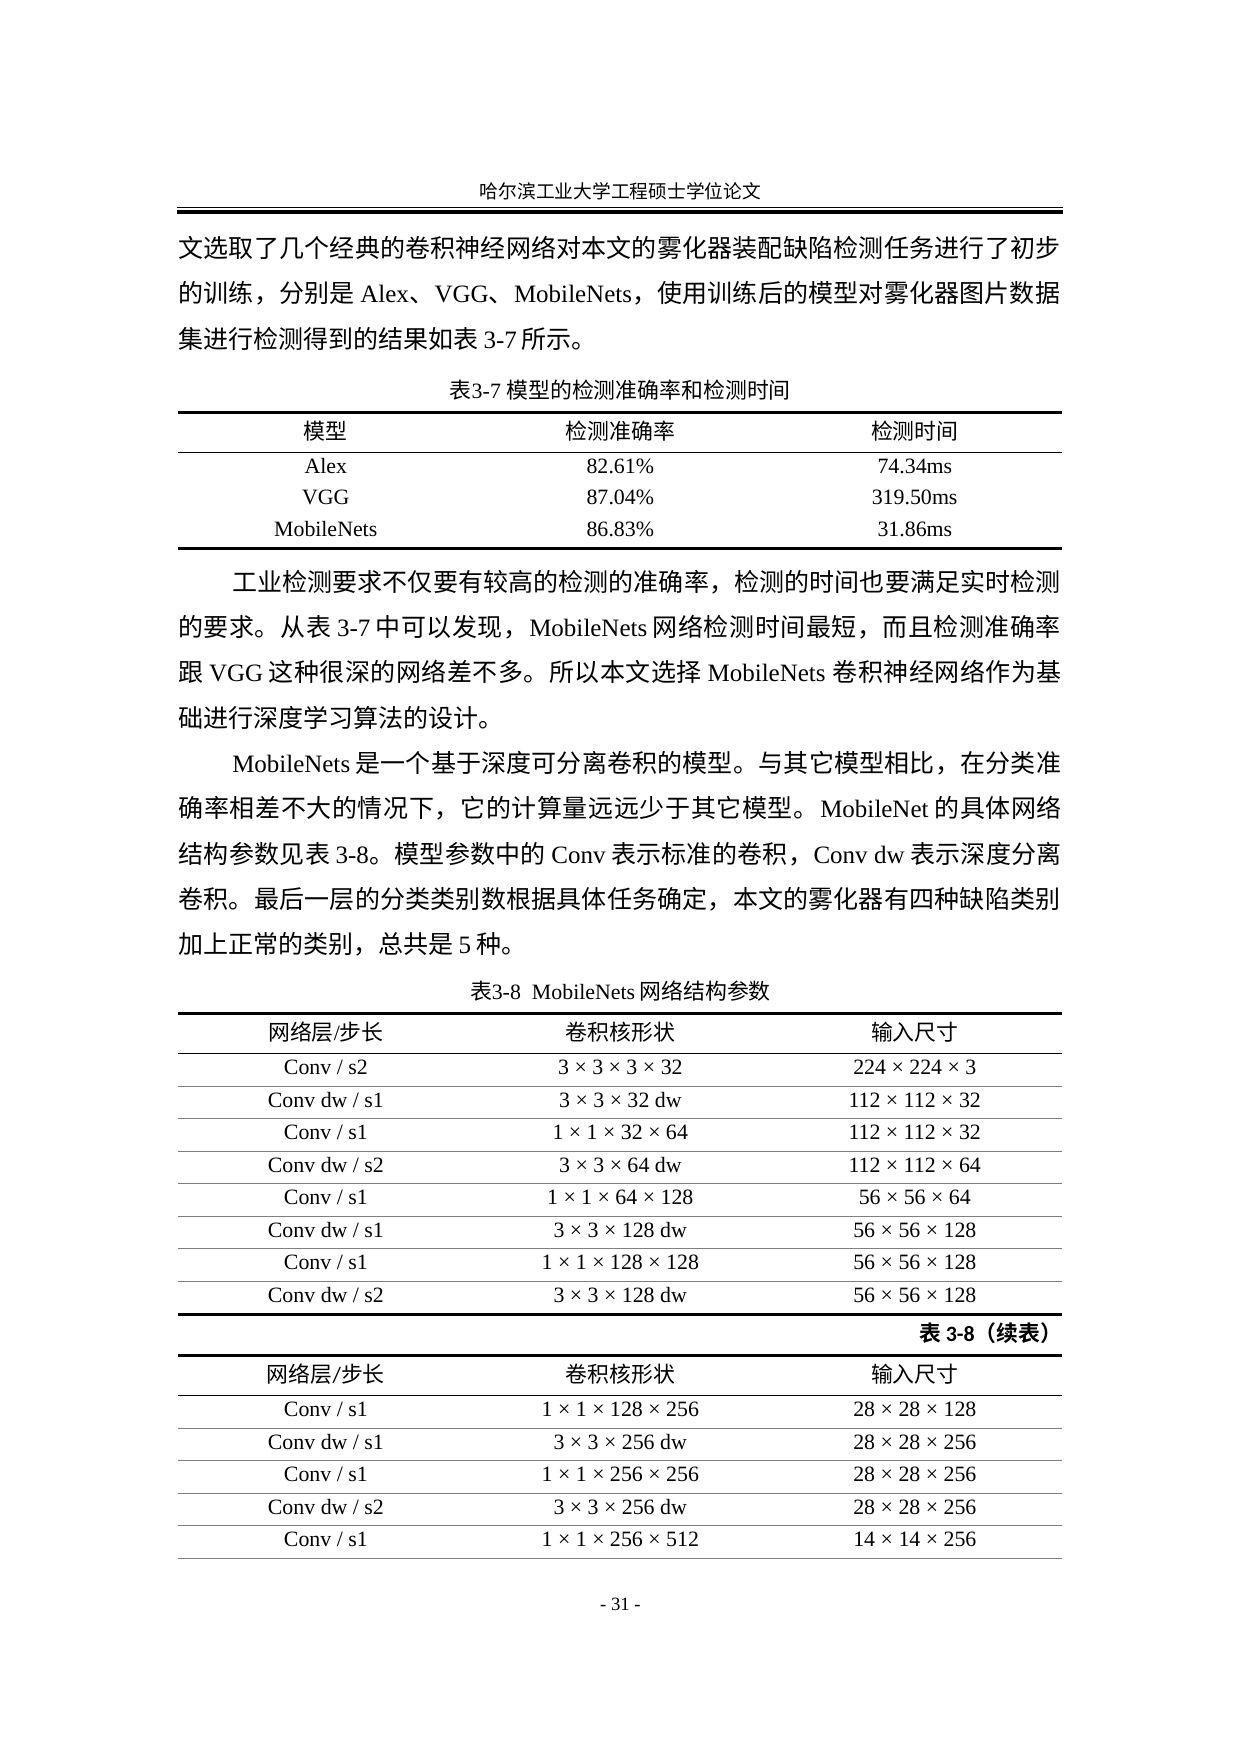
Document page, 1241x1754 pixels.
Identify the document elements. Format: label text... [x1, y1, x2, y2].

table_cell 31.86ms [767, 516, 1062, 547]
table_cell 3 × 3 × 128 dw [473, 1282, 767, 1313]
table_header 检测准确率 [473, 414, 767, 452]
table_header 模型 [178, 414, 473, 452]
table_cell 56 × 56 × 128 [767, 1249, 1062, 1281]
table_cell Conv dw / s1 [178, 1217, 473, 1248]
table_cell 74.34ms [767, 453, 1062, 484]
table_cell 28 × 28 × 128 [767, 1396, 1062, 1428]
table_cell 224 × 224 × 3 [767, 1054, 1062, 1086]
table_header 卷积核形状 [473, 1015, 767, 1053]
table_cell 1 × 1 × 32 × 64 [473, 1119, 767, 1151]
table_cell 卷积核形状 [473, 1357, 767, 1395]
table_cell 1 × 1 × 128 × 128 [473, 1249, 767, 1281]
table_header 检测时间 [767, 414, 1062, 452]
table_header 输入尺寸 [767, 1015, 1062, 1053]
table_cell 86.83% [473, 516, 767, 547]
table_cell 3 × 3 × 64 dw [473, 1152, 767, 1183]
table_cell Conv dw / s2 [178, 1494, 473, 1525]
table_cell 输入尺寸 [767, 1357, 1062, 1395]
table_cell Conv / s1 [178, 1461, 473, 1493]
table_cell 1 × 1 × 256 × 256 [473, 1461, 767, 1493]
table_cell 3 × 3 × 256 dw [473, 1429, 767, 1460]
table_cell Conv / s1 [178, 1249, 473, 1281]
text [178, 228, 1062, 355]
table_cell 3 × 3 × 128 dw [473, 1217, 767, 1248]
table_cell Conv / s1 [178, 1119, 473, 1151]
table_cell 56 × 56 × 64 [767, 1184, 1062, 1216]
table_cell Conv dw / s1 [178, 1429, 473, 1460]
table_cell 112 × 112 × 32 [767, 1087, 1062, 1118]
table_cell Alex [178, 453, 473, 484]
table_cell 112 × 112 × 32 [767, 1119, 1062, 1151]
table_cell 319.50ms [767, 484, 1062, 516]
table_cell Conv dw / s2 [178, 1152, 473, 1183]
table_cell 14 × 14 × 256 [767, 1526, 1062, 1558]
table_cell 112 × 112 × 64 [767, 1152, 1062, 1183]
table_cell 28 × 28 × 256 [767, 1494, 1062, 1525]
table_cell 网络层/步长 [178, 1357, 473, 1395]
table_cell 82.61% [473, 453, 767, 484]
table_cell Conv / s1 [178, 1396, 473, 1428]
table_cell 56 × 56 × 128 [767, 1217, 1062, 1248]
table_cell 56 × 56 × 128 [767, 1282, 1062, 1313]
table_cell 3 × 3 × 3 × 32 [473, 1054, 767, 1086]
table_cell 1 × 1 × 256 × 512 [473, 1526, 767, 1558]
table_cell VGG [178, 484, 473, 516]
table_cell Conv / s1 [178, 1184, 473, 1216]
table_cell 3 × 3 × 32 dw [473, 1087, 767, 1118]
table_cell Conv dw / s1 [178, 1087, 473, 1118]
table_cell 1 × 1 × 128 × 256 [473, 1396, 767, 1428]
table_header 网络层/步长 [178, 1015, 473, 1053]
table_cell Conv / s2 [178, 1054, 473, 1086]
table_cell 87.04% [473, 484, 767, 516]
table_cell 28 × 28 × 256 [767, 1429, 1062, 1460]
table_cell Conv dw / s2 [178, 1282, 473, 1313]
table_cell MobileNets [178, 516, 473, 547]
table_cell 28 × 28 × 256 [767, 1461, 1062, 1493]
table_cell 3 × 3 × 256 dw [473, 1494, 767, 1525]
table_cell Conv / s1 [178, 1526, 473, 1558]
table_cell 1 × 1 × 64 × 128 [473, 1184, 767, 1216]
